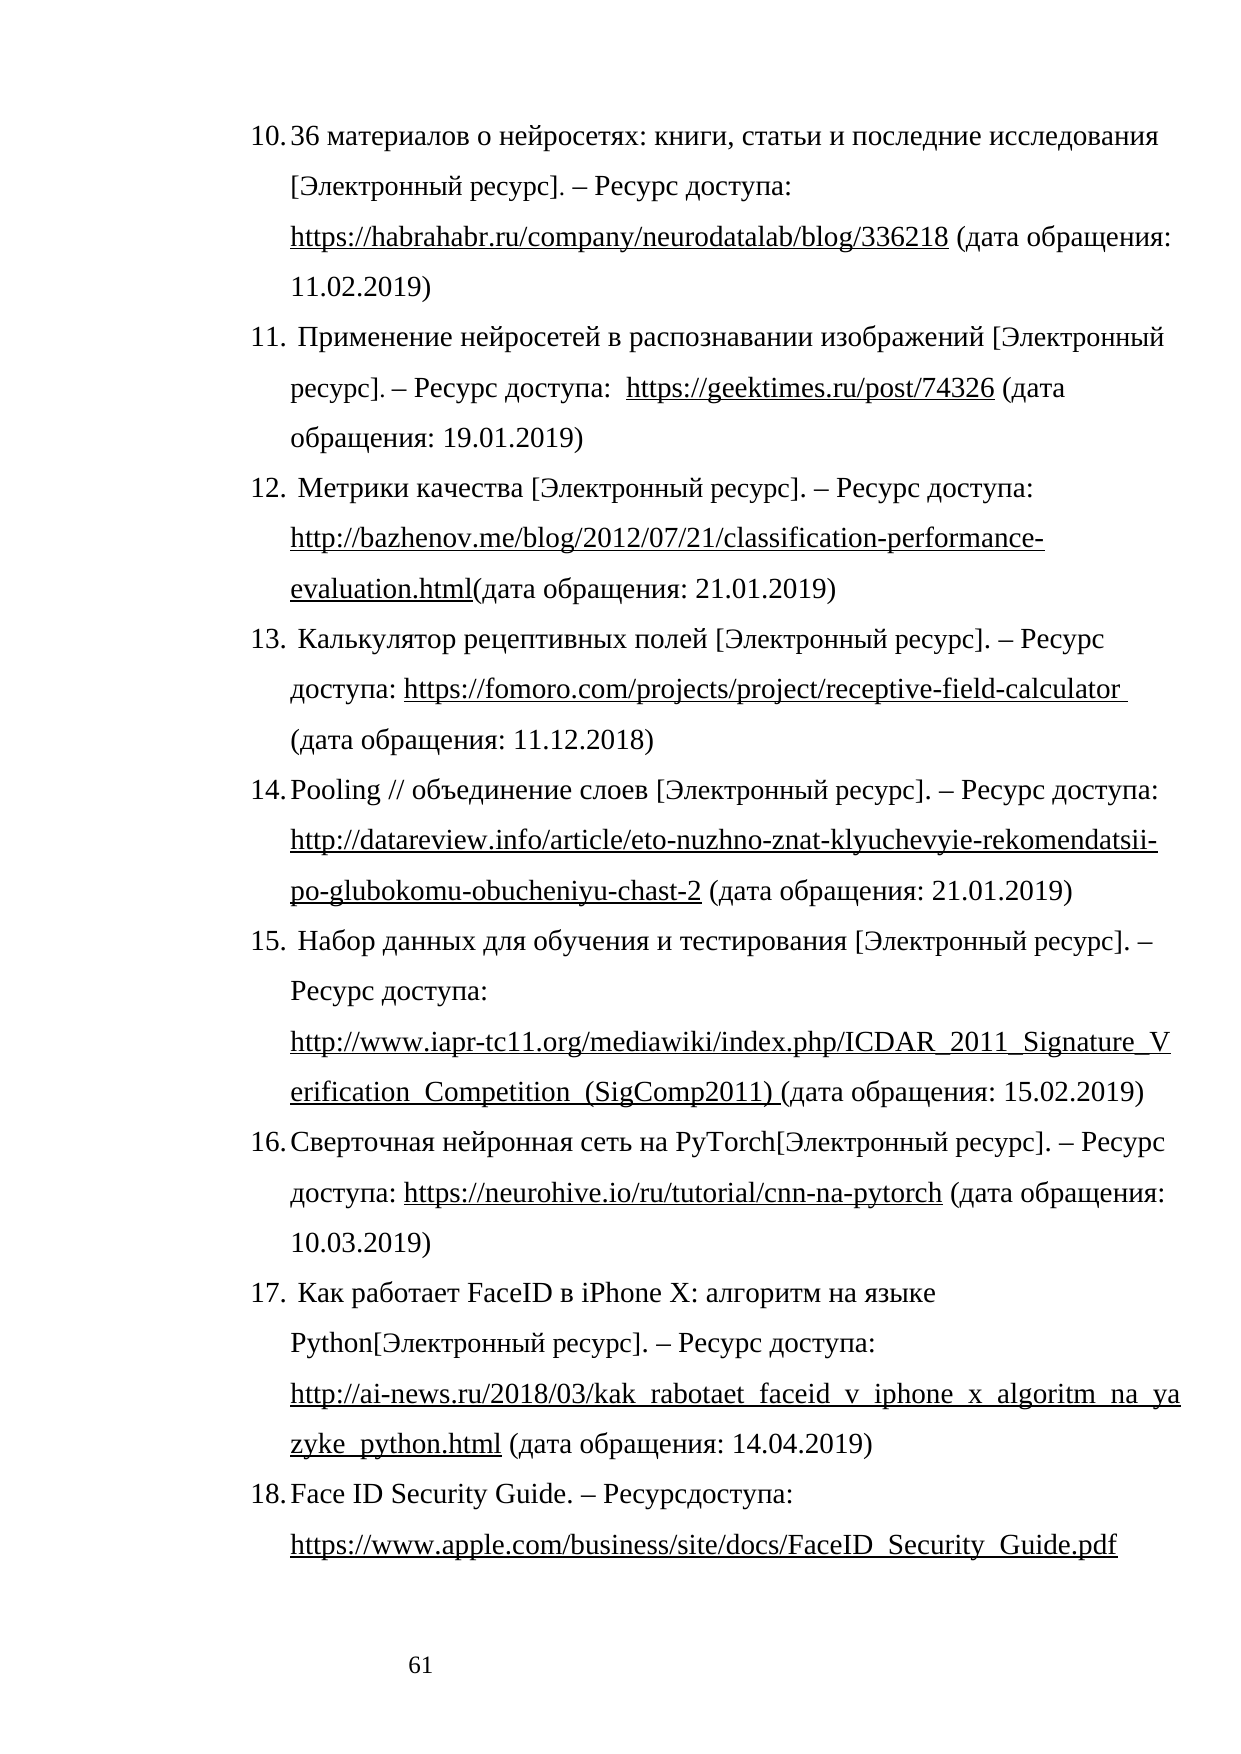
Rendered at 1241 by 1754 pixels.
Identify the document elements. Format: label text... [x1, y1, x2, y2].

list Метрики качества [Электронный ресурс]. – Ресурс доступа: http://bazhenov.me/blog/2012/07/21/classification-performance-evaluation.html(дата обращения: 21.01.2019) [250, 470, 1181, 604]
list Как работает FaceID в iPhone X: алгоритм на языке Python[Электронный ресурс]. – Ресурс доступа: http://ai-news.ru/2018/03/kak_rabotaet_faceid_v_iphone_x_algoritm_na_yazyke_python.html (дата обращения: 14.04.2019) [250, 1275, 1181, 1460]
list Pooling // объединение слоев [Электронный ресурс]. – Ресурс доступа: http://datareview.info/article/eto-nuzhno-znat-klyuchevyie-rekomendatsii-po-glubokomu-obucheniyu-chast-2 (дата обращения: 21.01.2019) [250, 772, 1181, 906]
list 36 материалов о нейросетях: книги, статьи и последние исследования [Электронный ресурс]. – Ресурс доступа: https://habrahabr.ru/company/neurodatalab/blog/336218 (дата обращения: 11.02.2019) [250, 118, 1181, 303]
list Применение нейросетей в распознавании изображений [Электронный ресурс]. – Ресурс доступа: https://geektimes.ru/post/74326 (дата обращения: 19.01.2019) [250, 319, 1181, 453]
list Face ID Security Guide. – Ресурсдоступа: https://www.apple.com/business/site/docs/FaceID_Security_Guide.pdf [250, 1477, 1181, 1560]
list Калькулятор рецептивных полей [Электронный ресурс]. – Ресурс доступа: https://fomoro.com/projects/project/receptive-field-calculator (дата обращения: 11.12.2018) [250, 621, 1181, 755]
list Набор данных для обучения и тестирования [Электронный ресурс]. – Ресурс доступа: http://www.iapr-tc11.org/mediawiki/index.php/ICDAR_2011_Signature_Verification_Competition_(SigComp2011) (дата обращения: 15.02.2019) [250, 923, 1181, 1108]
list Сверточная нейронная сеть на PyTorch[Электронный ресурс]. – Ресурс доступа: https://neurohive.io/ru/tutorial/cnn-na-pytorch (дата обращения: 10.03.2019) [250, 1124, 1181, 1258]
